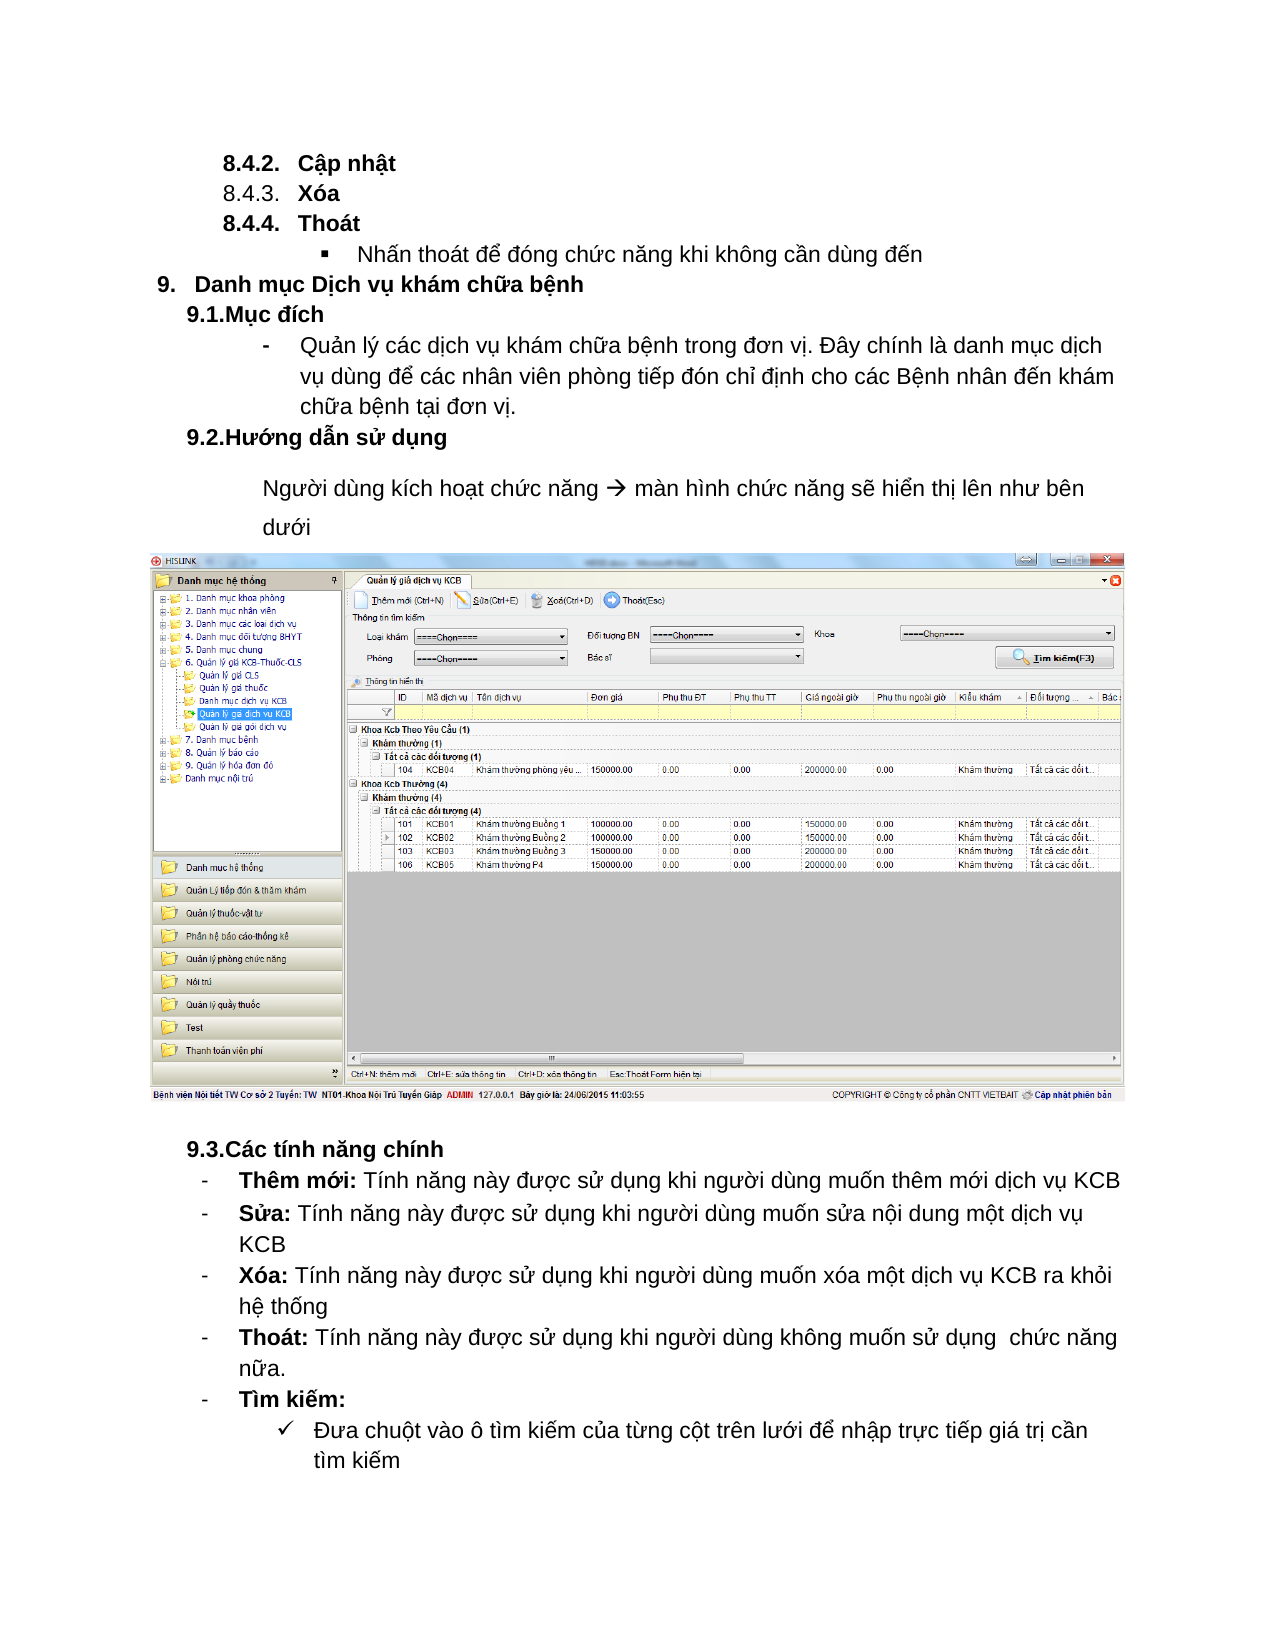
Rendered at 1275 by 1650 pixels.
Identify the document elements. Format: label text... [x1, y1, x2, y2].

list Nhấn thoát để đóng chức năng khi không cần dùng đến [319, 241, 1125, 267]
list Thêm mới: Tính năng này được sử dụng khi người dùng muốn thêm mới dịch vụ KCB [201, 1167, 1125, 1195]
list Thoát [223, 210, 1125, 237]
picture [150, 553, 1125, 1102]
list Thoát: Tính năng này được sử dụng khi người dùng không muốn sử dụng chức năng nữa. [201, 1323, 1125, 1381]
list Đưa chuột vào ô tìm kiếm của từng cột trên lưới để nhập trực tiếp giá trị cần tìm kiếm [276, 1417, 1125, 1474]
list Quản lý các dịch vụ khám chữa bệnh trong đơn vị. Đây chính là danh mục dịch vụ dùng để các nhân viên phòng tiếp đón chỉ định cho các Bệnh nhân đến khám chữa bệnh tại đơn vị. [262, 331, 1125, 420]
list Tìm kiếm: [201, 1385, 1125, 1413]
list Cập nhật [223, 150, 1125, 176]
text Người dùng kích hoạt chức năng màn hình chức năng sẽ hiển thị lên như bên dưới [262, 474, 1125, 540]
list Xóa: Tính năng này được sử dụng khi người dùng muốn xóa một dịch vụ KCB ra khỏi hệ thống [201, 1261, 1125, 1319]
list Sửa: Tính năng này được sử dụng khi người dùng muốn sửa nội dung một dịch vụ KCB [201, 1199, 1125, 1257]
list Xóa [223, 180, 1125, 207]
list Mục đích [186, 301, 1125, 327]
list Hướng dẫn sử dụng [186, 423, 1125, 450]
list Các tính năng chính [186, 1136, 1125, 1163]
list Danh mục Dịch vụ khám chữa bệnh [157, 271, 1125, 297]
